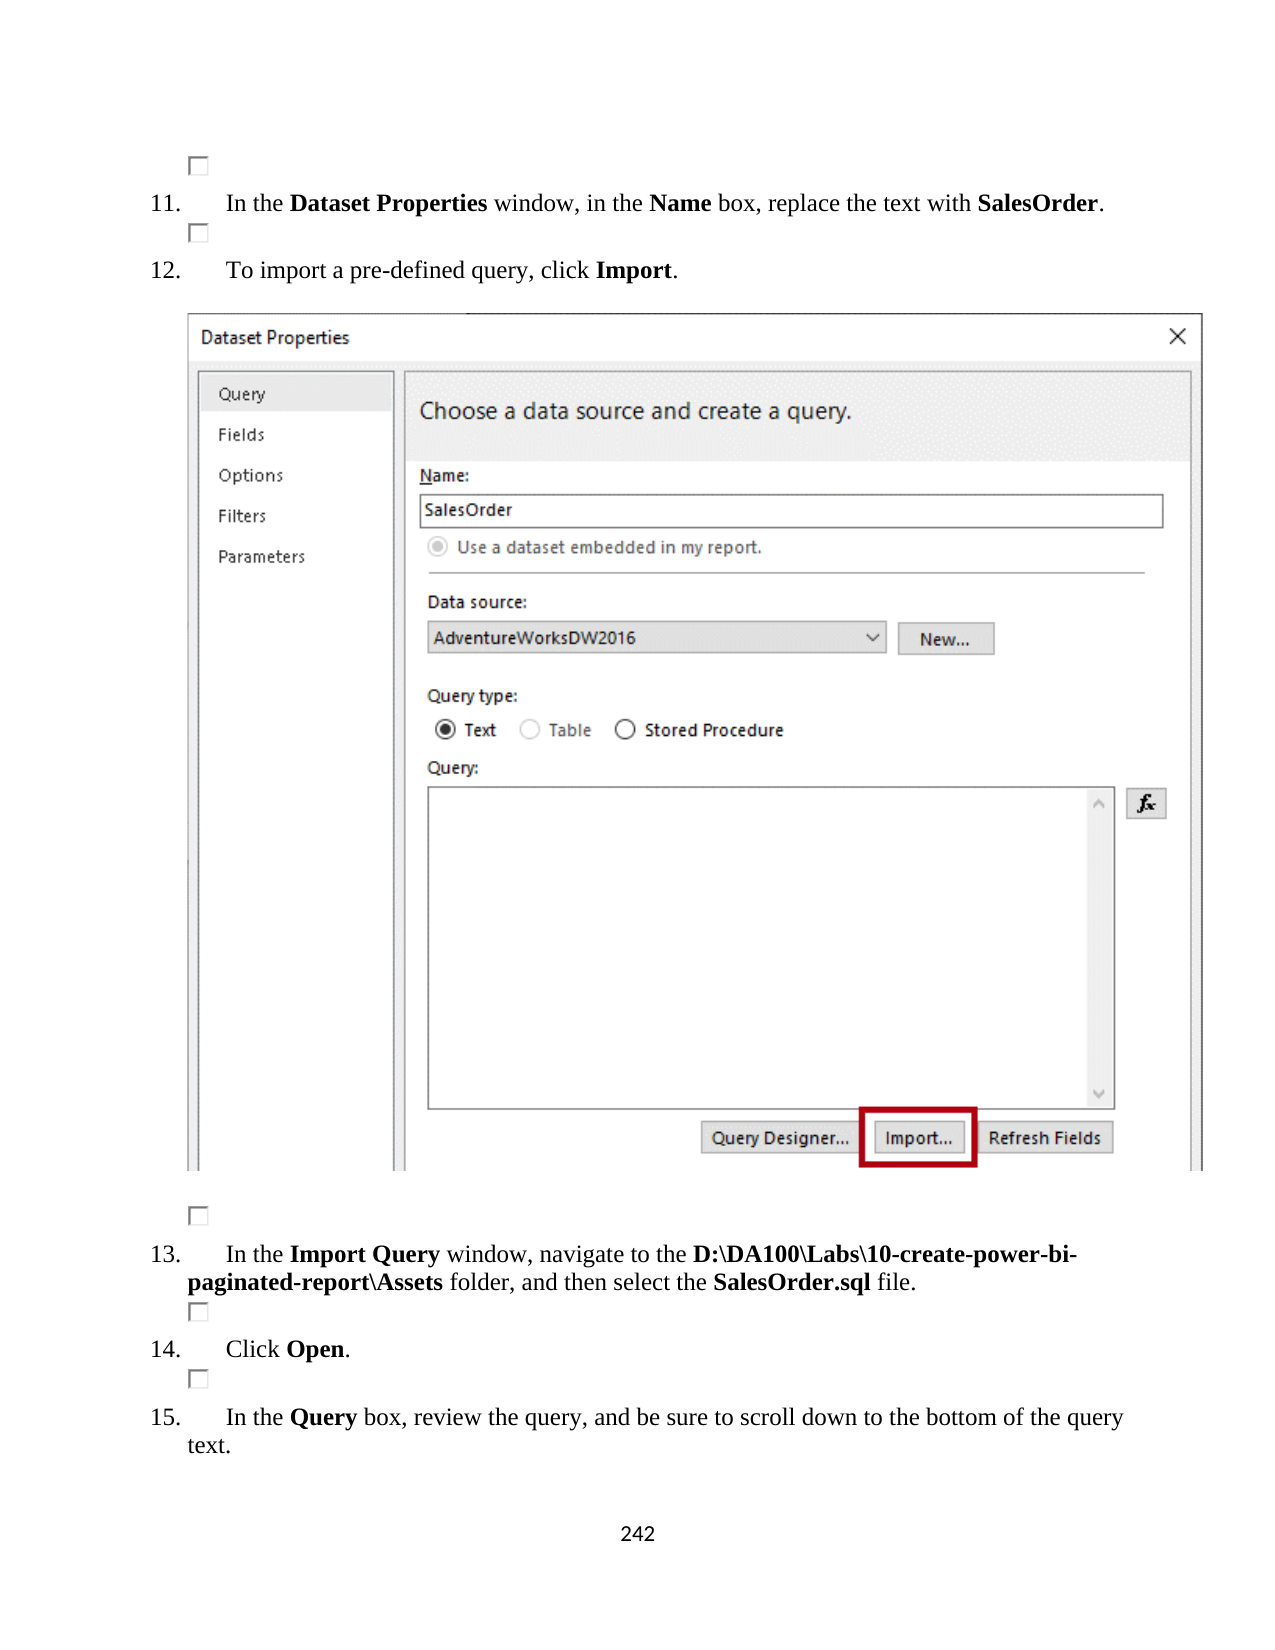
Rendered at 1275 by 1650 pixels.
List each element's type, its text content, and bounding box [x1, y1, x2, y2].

list Click Open. [150, 1296, 1162, 1363]
list In the Query box, review the query, and be sure to scroll down to the bottom of the query text. [150, 1363, 1162, 1459]
picture [187, 313, 1203, 1171]
list In the Import Query window, navigate to the D:\DA100\Labs\10-create-power-bi-paginated-report\Assets folder, and then select the SalesOrder.sql file. [150, 1200, 1162, 1296]
list To import a pre-defined query, click Import. [150, 217, 1162, 284]
list In the Dataset Properties window, in the Name box, replace the text with SalesOrder. [150, 150, 1162, 217]
